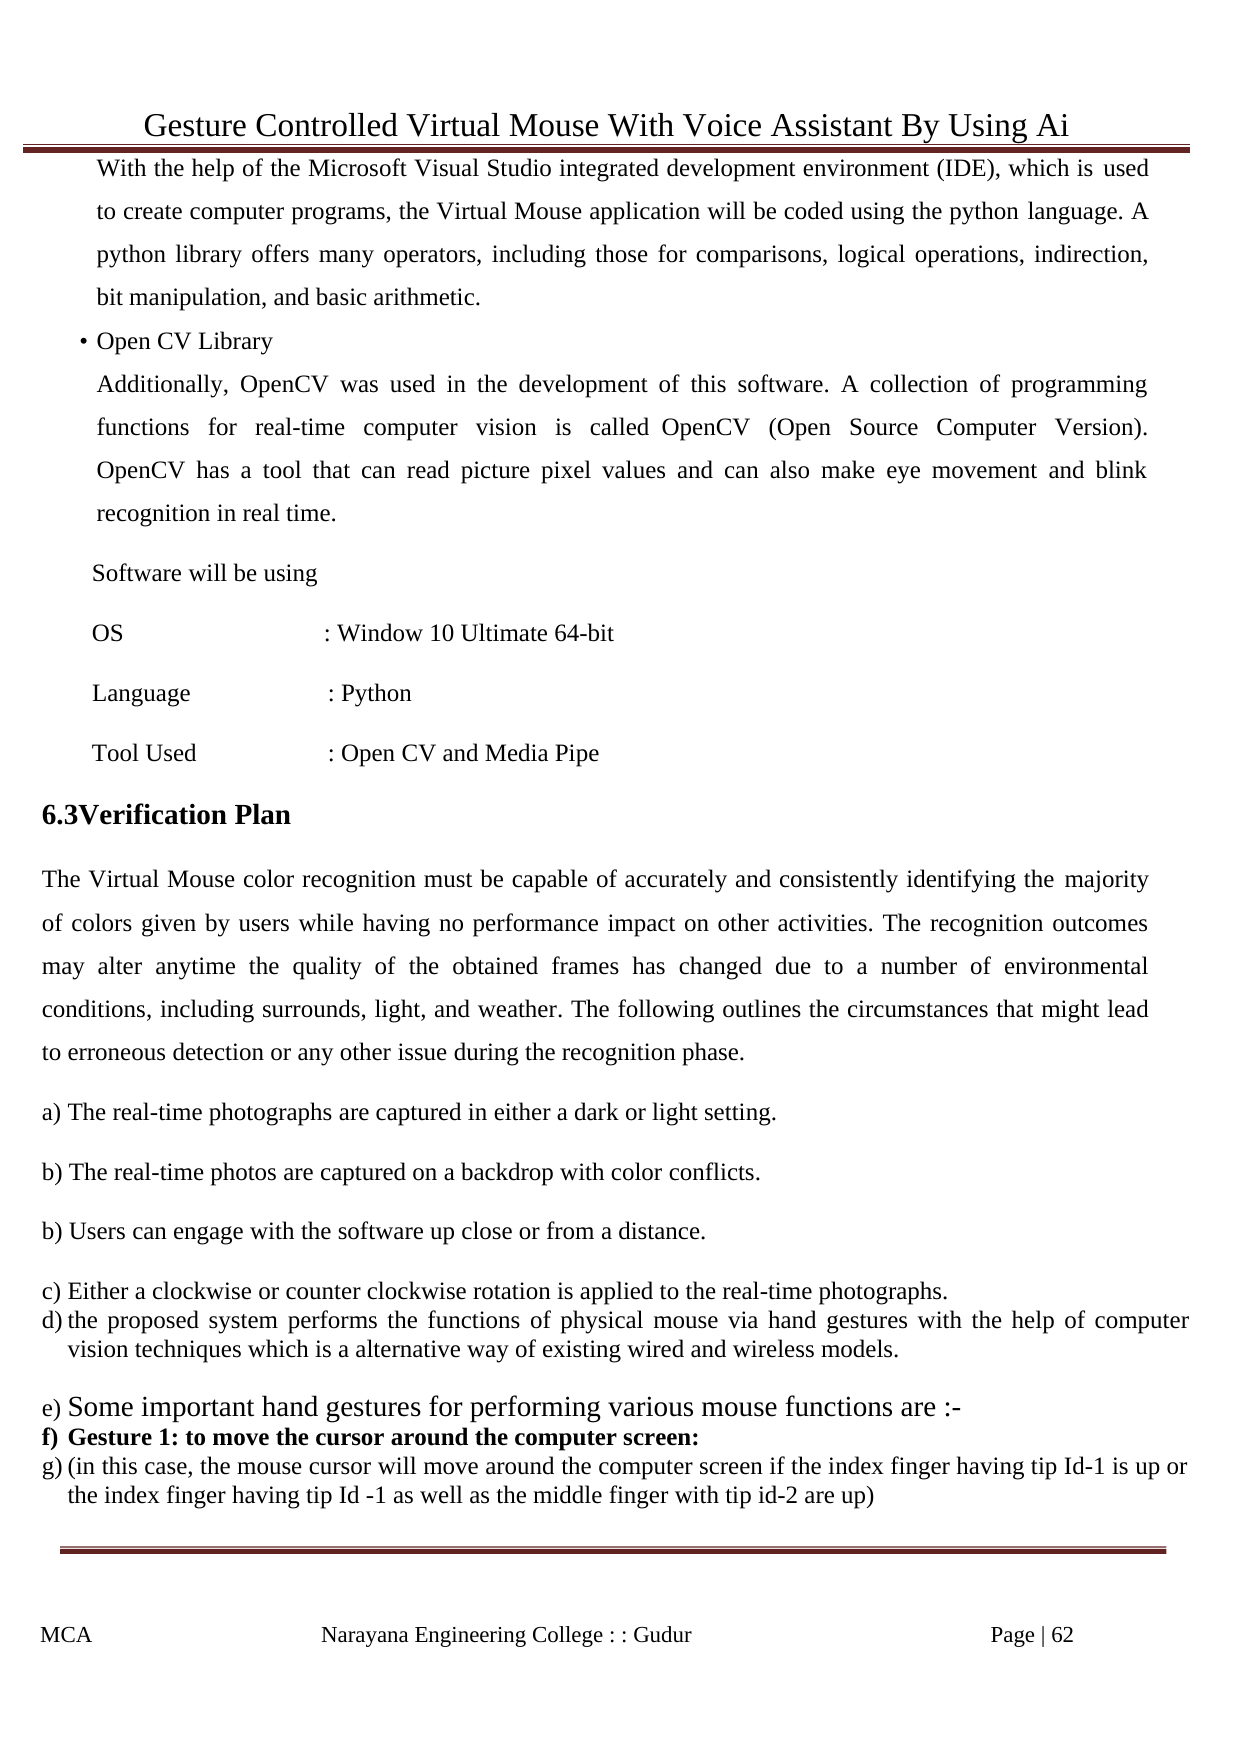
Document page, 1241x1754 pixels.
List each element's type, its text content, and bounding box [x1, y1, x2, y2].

text Language : Python [92, 678, 1190, 707]
text Additionally, OpenCV was used in the development of this software. A collection of programming functions for real-time computer vision is called OpenCV (Open Source Computer Version). OpenCV has a tool that can read picture pixel values and can also make eye movement and blink recognition in real time. [96, 369, 1149, 527]
list The real-time photos are captured on a backdrop with color conflicts. [42, 1157, 1190, 1185]
list (in this case, the mouse cursor will move around the computer screen if the index finger having tip Id-1 is up or the index finger having tip Id -1 as well as the middle finger with tip id-2 are up) [42, 1451, 1190, 1508]
text OS : Window 10 Ultimate 64-bit [92, 618, 1190, 647]
text The Virtual Mouse color recognition must be capable of accurately and consistently identifying the majority of colors given by users while having no performance impact on other activities. The recognition outcomes may alter anytime the quality of the obtained frames has changed due to a number of environmental conditions, including surrounds, light, and weather. The following outlines the circumstances that might lead to erroneous detection or any other issue during the recognition phase. [42, 864, 1149, 1066]
subtitle 6.3Verification Plan [42, 797, 1190, 831]
list Either a clockwise or counter clockwise rotation is applied to the real-time photographs. [42, 1276, 1190, 1305]
text Tool Used : Open CV and Media Pipe [92, 738, 1190, 766]
list Some important hand gestures for performing various mouse functions are :- [42, 1389, 1190, 1422]
text b) Users can engage with the software up close or from a distance. [42, 1216, 1190, 1245]
text With the help of the Microsoft Visual Studio integrated development environment (IDE), which is used to create computer programs, the Virtual Mouse application will be coded using the python language. A python library offers many operators, including those for comparisons, logical operations, indirection, bit manipulation, and basic arithmetic. [96, 153, 1149, 311]
list Open CV Library [79, 326, 1190, 354]
list The real-time photographs are captured in either a dark or light setting. [42, 1097, 1190, 1126]
list Gesture 1: to move the cursor around the computer screen: [42, 1422, 1190, 1451]
text Software will be using [92, 558, 1190, 587]
list the proposed system performs the functions of physical mouse via hand gestures with the help of computer vision techniques which is a alternative way of existing wired and wireless models. [42, 1305, 1190, 1362]
